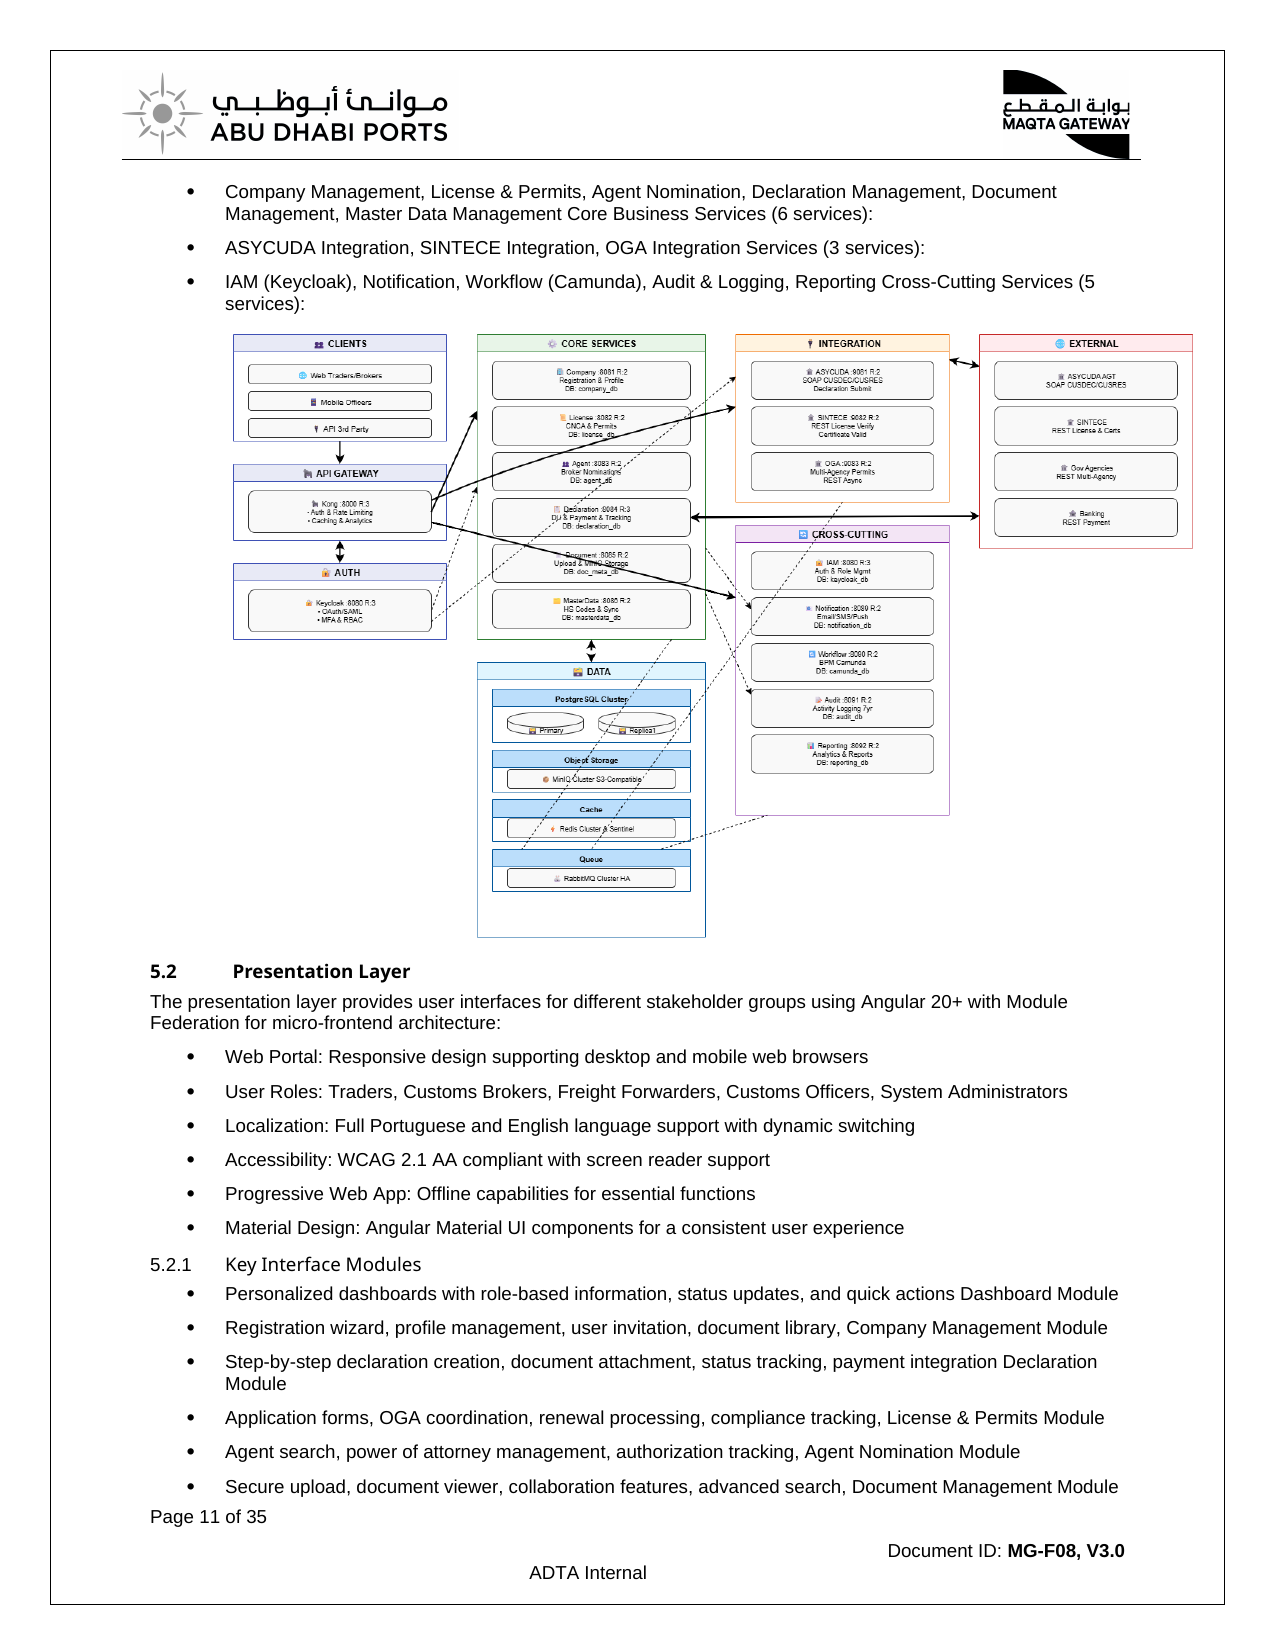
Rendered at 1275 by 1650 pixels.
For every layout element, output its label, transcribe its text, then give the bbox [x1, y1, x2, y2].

list Company Management, License & Permits, Agent Nomination, Declaration Management, Document Management, Master Data Management Core Business Services (6 services): [187, 181, 1125, 224]
list Material Design: Angular Material UI components for a consistent user experience [187, 1217, 1125, 1239]
list IAM (Keycloak), Notification, Workflow (Camunda), Audit & Logging, Reporting Cross-Cutting Services (5 services): [187, 271, 1125, 314]
subtitle Presentation Layer [150, 959, 1125, 984]
subtitle Key Interface Modules [150, 1251, 1125, 1277]
list Agent search, power of attorney management, authorization tracking, Agent Nomination Module [187, 1441, 1125, 1463]
text The presentation layer provides user interfaces for different stakeholder groups using Angular 20+ with Module Federation for micro-frontend architecture: [150, 991, 1125, 1034]
list User Roles: Traders, Customs Brokers, Freight Forwarders, Customs Officers, System Administrators [187, 1080, 1125, 1102]
list Accessibility: WCAG 2.1 AA compliant with screen reader support [187, 1149, 1125, 1170]
list ASYCUDA Integration, SINTECE Integration, OGA Integration Services (3 services): [187, 237, 1125, 258]
picture [225, 326, 1198, 947]
list Localization: Full Portuguese and English language support with dynamic switching [187, 1114, 1125, 1136]
picture [1003, 70, 1130, 159]
list Secure upload, document viewer, collaboration features, advanced search, Document Management Module [187, 1475, 1125, 1497]
list Personalized dashboards with role-based information, status updates, and quick actions Dashboard Module [187, 1283, 1125, 1305]
list Step-by-step declaration creation, document attachment, status tracking, payment integration Declaration Module [187, 1351, 1125, 1394]
list Registration wizard, profile management, user invitation, document library, Company Management Module [187, 1317, 1125, 1339]
list Web Portal: Responsive design supporting desktop and mobile web browsers [187, 1046, 1125, 1068]
picture [121, 70, 459, 159]
list Application forms, OGA coordination, renewal processing, compliance tracking, License & Permits Module [187, 1407, 1125, 1429]
list Progressive Web App: Offline capabilities for essential functions [187, 1183, 1125, 1204]
